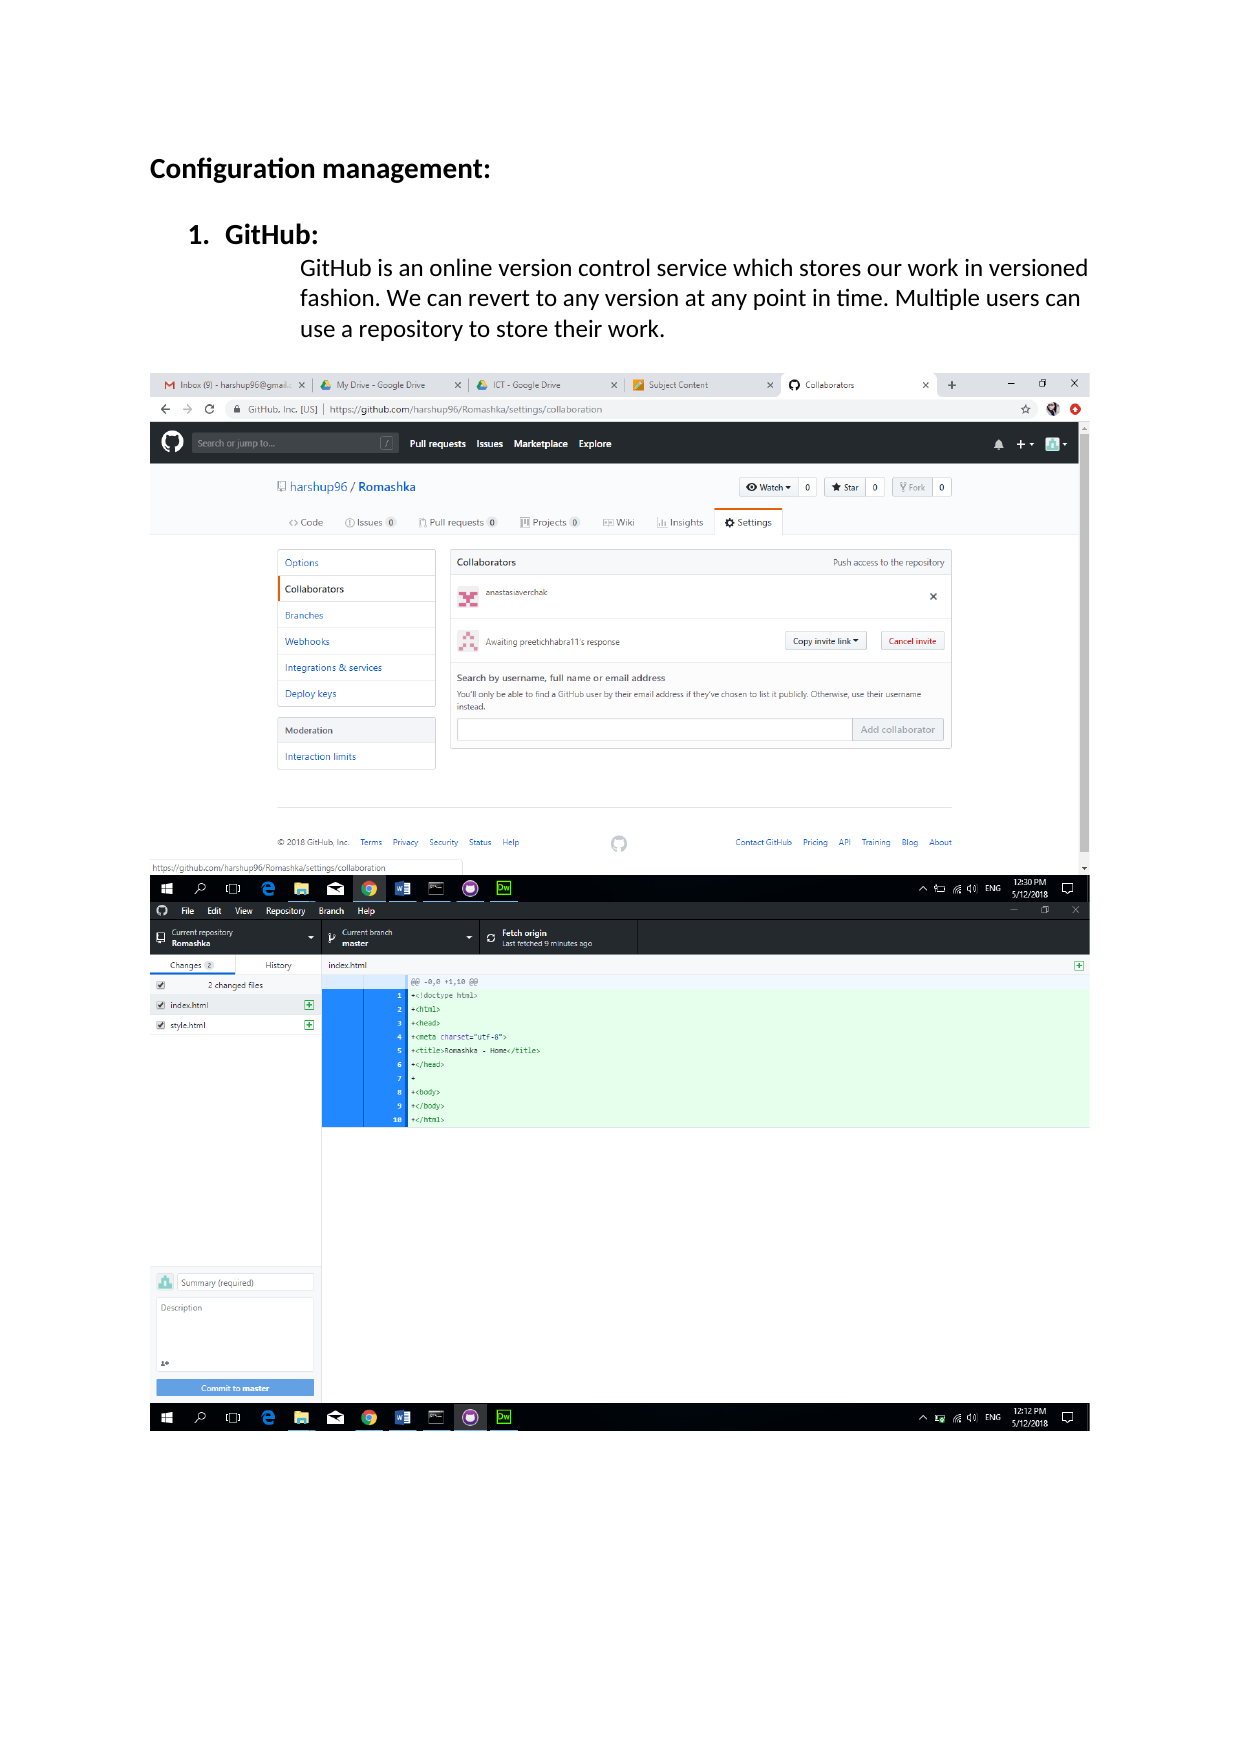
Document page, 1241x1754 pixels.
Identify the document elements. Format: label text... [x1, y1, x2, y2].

text Configuration management: [150, 150, 1090, 186]
picture [150, 373, 1090, 1431]
list GitHub: [187, 216, 1090, 252]
list GitHub is an online version control service which stores our work in versioned fashion. We can revert to any version at any point in time. Multiple users can use a repository to store their work. [300, 252, 1090, 343]
